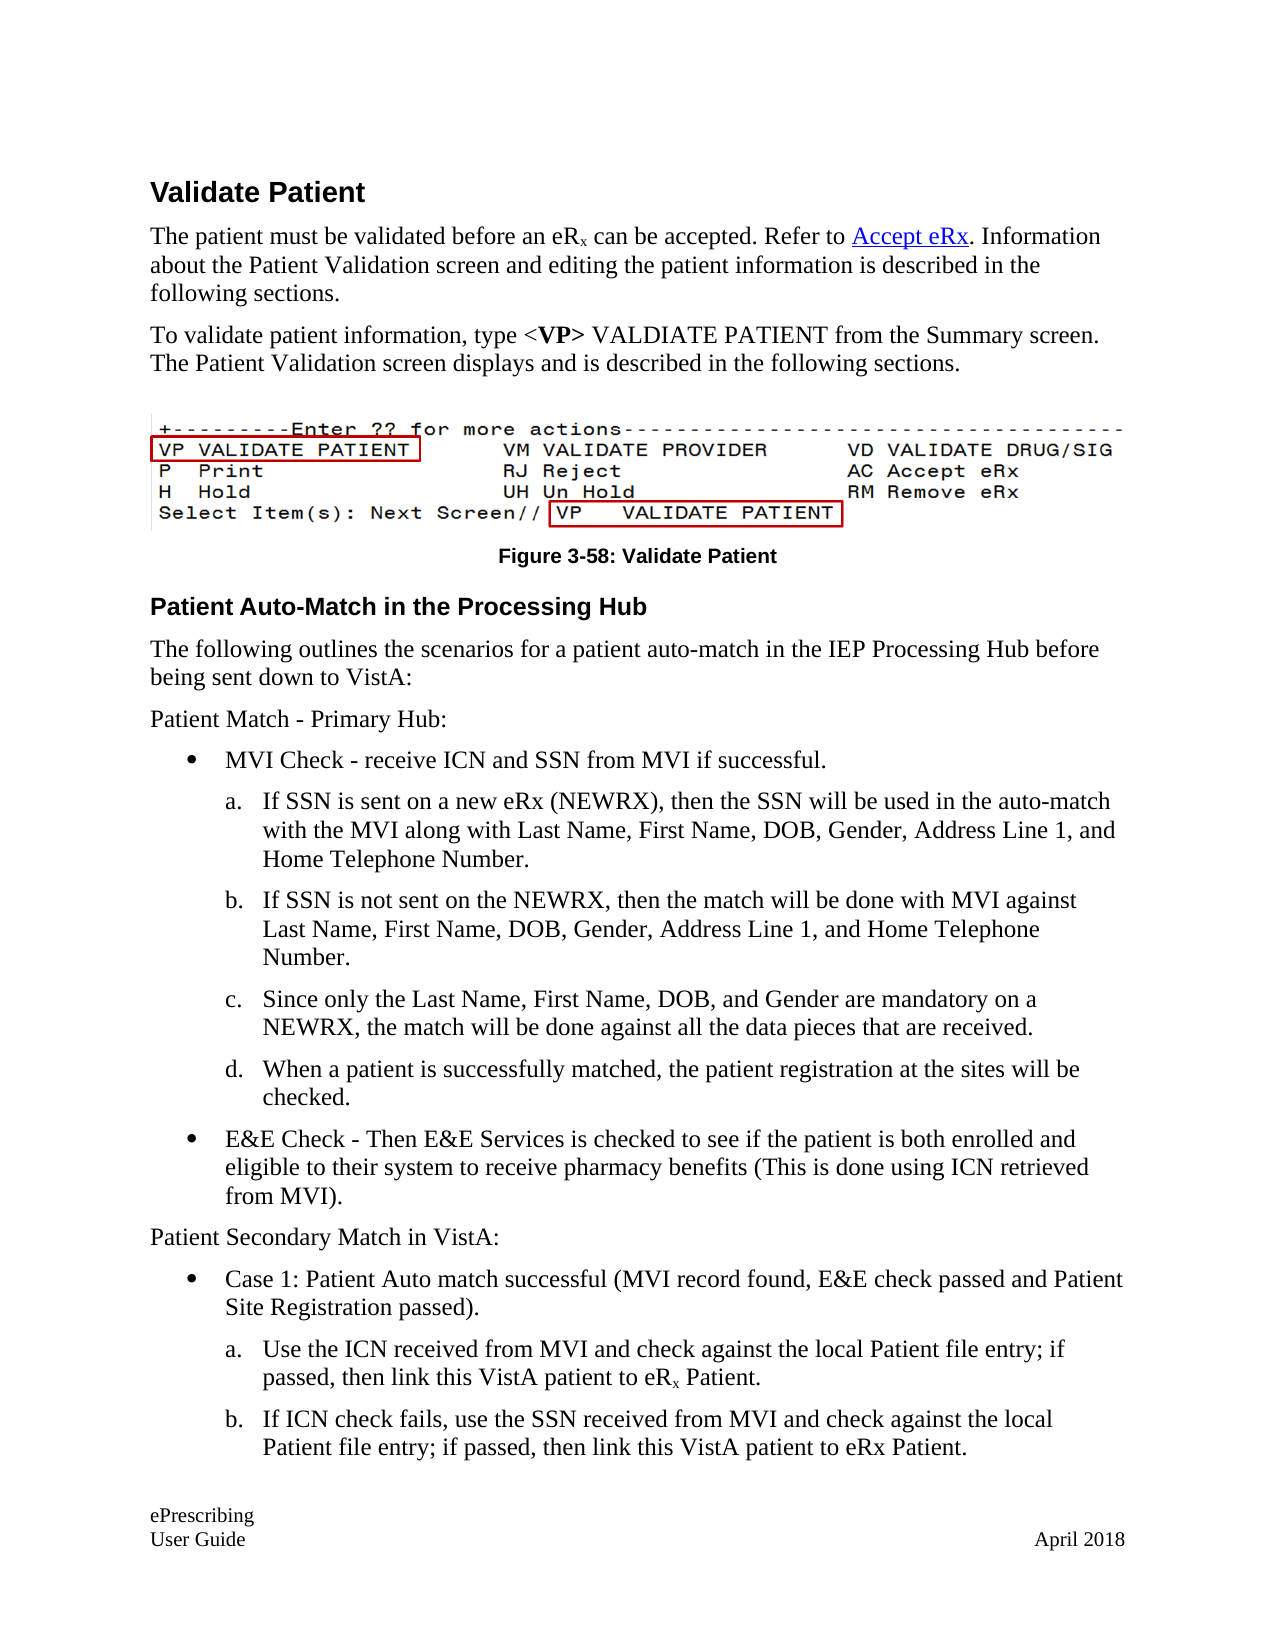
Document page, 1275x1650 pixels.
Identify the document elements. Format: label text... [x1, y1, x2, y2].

text Patient Match - Primary Hub: [150, 704, 1125, 732]
list MVI Check - receive ICN and SSN from MVI if successful. [187, 745, 1125, 774]
subtitle Patient Auto-Match in the Processing Hub [150, 592, 1125, 621]
text The following outlines the scenarios for a patient auto-match in the IEP Processing Hub before being sent down to VistA: [150, 634, 1125, 691]
list Case 1: Patient Auto match successful (MVI record found, E&E check passed and Patient Site Registration passed). [187, 1264, 1125, 1321]
text Patient Secondary Match in VistA: [150, 1222, 1125, 1251]
text When a patient is successfully matched, the patient registration at the sites will be checked. [225, 1054, 1125, 1111]
text The patient must be validated before an eRx can be accepted. Refer to Accept eRx. Information about the Patient Validation screen and editing the patient information is described in the following sections. [150, 221, 1125, 307]
subtitle Validate Patient [150, 175, 1125, 208]
text Since only the Last Name, First Name, DOB, and Gender are mandatory on a NEWRX, the match will be done against all the data pieces that are received. [225, 984, 1125, 1041]
text To validate patient information, type <VP> VALDIATE PATIENT from the Summary screen. The Patient Validation screen displays and is described in the following sections. [150, 320, 1125, 377]
picture [150, 414, 1125, 531]
text If SSN is not sent on the NEWRX, then the match will be done with MVI against Last Name, First Name, DOB, Gender, Address Line 1, and Home Telephone Number. [225, 885, 1125, 971]
text If SSN is sent on a new eRx (NEWRX), then the SSN will be used in the auto-match with the MVI along with Last Name, First Name, DOB, Gender, Address Line 1, and Home Telephone Number. [225, 786, 1125, 872]
list Use the ICN received from MVI and check against the local Patient file entry; if passed, then link this VistA patient to eRx Patient. [225, 1334, 1125, 1391]
list E&E Check - Then E&E Services is checked to see if the patient is both enrolled and eligible to their system to receive pharmacy benefits (This is done using ICN retrieved from MVI). [187, 1124, 1125, 1210]
